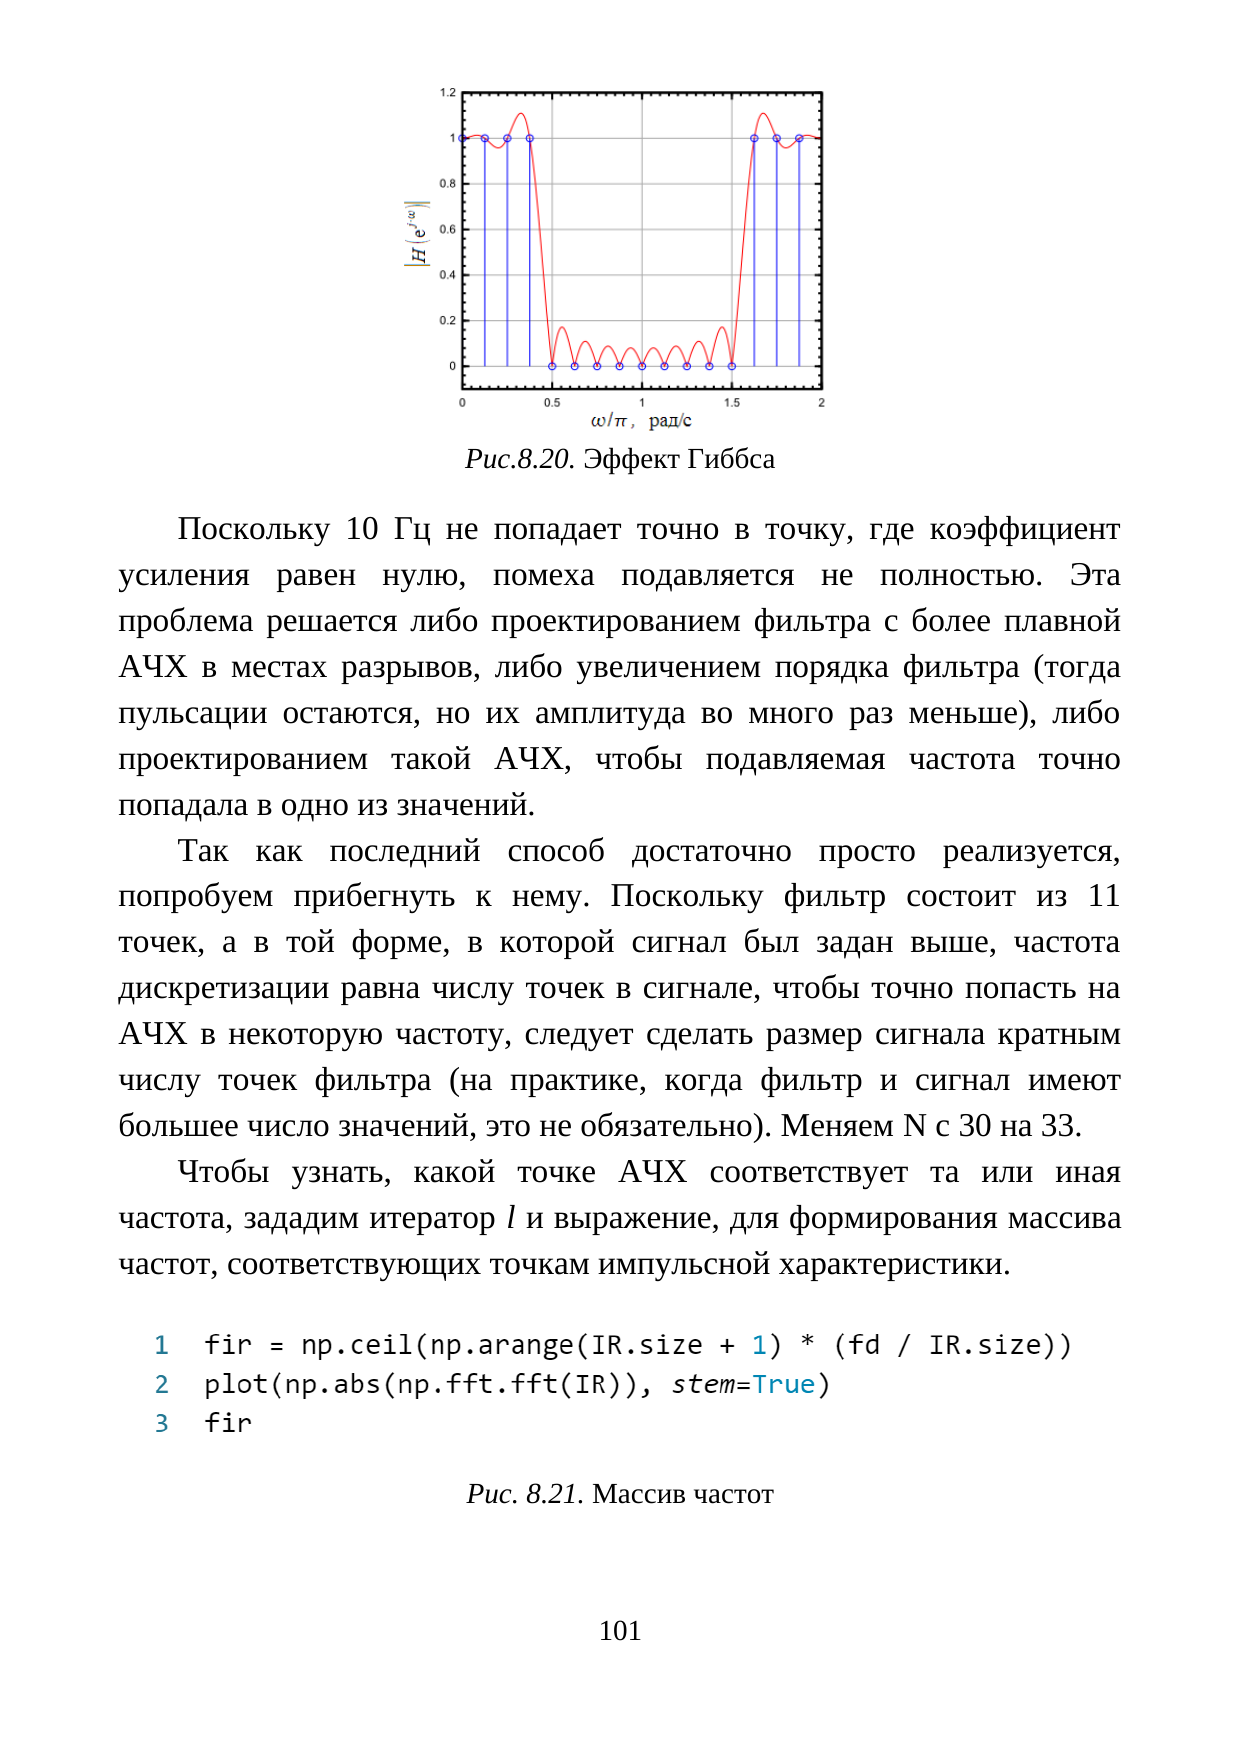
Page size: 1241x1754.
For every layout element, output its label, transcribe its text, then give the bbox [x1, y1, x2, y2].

text Рис.8.20. Эффект Гиббса [118, 441, 1122, 475]
text Так как последний способ достаточно просто реализуется, попробуем прибегнуть к нему. Поскольку фильтр состоит из 11 точек, а в той форме, в которой сигнал был задан выше, частота дискретизации равна числу точек в сигнале, чтобы точно попасть на АЧХ в некоторую частоту, следует сделать размер сигнала кратным числу точек фильтра (на практике, когда фильтр и сигнал имеют большее число значений, это не обязательно). Меняем N с 30 на 33. [118, 830, 1122, 1144]
text Чтобы узнать, какой точке АЧХ соответствует та или иная частота, зададим итератор l и выражение, для формирования массива частот, соответствующих точкам импульсной характеристики. [118, 1151, 1122, 1282]
picture [118, 1289, 1123, 1477]
text Рис. 8.21. Массив частот [118, 1477, 1122, 1510]
picture [402, 88, 839, 442]
text Поскольку 10 Гц не попадает точно в точку, где коэффициент усиления равен нулю, помеха подавляется не полностью. Эта проблема решается либо проектированием фильтра с более плавной АЧХ в местах разрывов, либо увеличением порядка фильтра (тогда пульсации остаются, но их амплитуда во много раз меньше), либо проектированием такой АЧХ, чтобы подавляемая частота точно попадала в одно из значений. [118, 508, 1122, 822]
